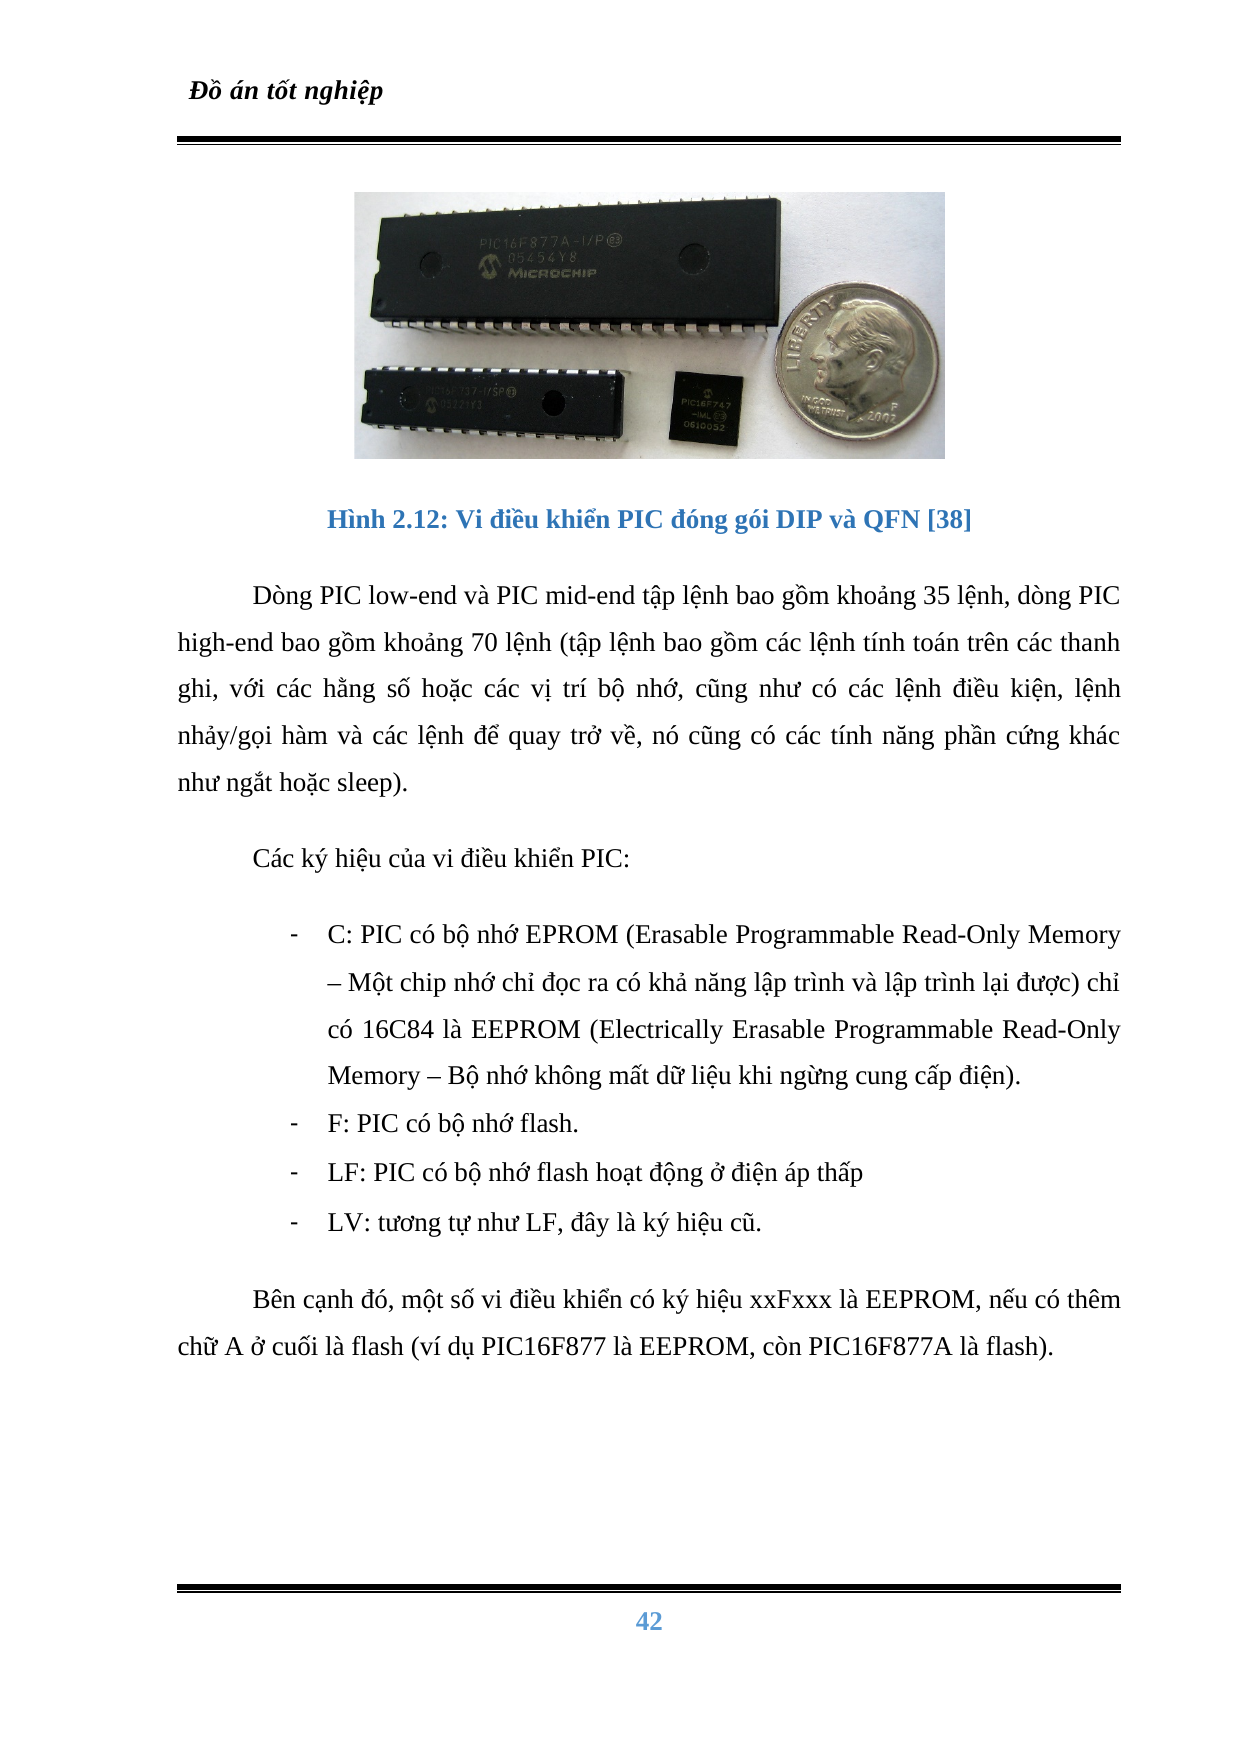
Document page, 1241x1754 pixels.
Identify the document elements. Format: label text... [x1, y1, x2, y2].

list C: PIC có bộ nhớ EPROM (Erasable Programmable Read-Only Memory – Một chip nhớ chỉ đọc ra có khả năng lập trình và lập trình lại được) chỉ có 16C84 là EEPROM (Electrically Erasable Programmable Read-Only Memory – Bộ nhớ không mất dữ liệu khi ngừng cung cấp điện). [290, 917, 1122, 1091]
list F: PIC có bộ nhớ flash. [290, 1106, 1122, 1139]
list Hình 2.12: Vi điều khiển PIC đóng gói DIP và QFN [38] [177, 503, 1122, 534]
list LV: tương tự như LF, đây là ký hiệu cũ. [290, 1205, 1122, 1238]
text Dòng PIC low-end và PIC mid-end tập lệnh bao gồm khoảng 35 lệnh, dòng PIC high-end bao gồm khoảng 70 lệnh (tập lệnh bao gồm các lệnh tính toán trên các thanh ghi, với các hằng số hoặc các vị trí bộ nhớ, cũng như có các lệnh điều kiện, lệnh nhảy/gọi hàm và các lệnh để quay trở về, nó cũng có các tính năng phần cứng khác như ngắt hoặc sleep). [177, 579, 1122, 797]
list LF: PIC có bộ nhớ flash hoạt động ở điện áp thấp [290, 1156, 1122, 1188]
text Các ký hiệu của vi điều khiển PIC: [177, 842, 1122, 873]
text Bên cạnh đó, một số vi điều khiển có ký hiệu xxFxxx là EEPROM, nếu có thêm chữ A ở cuối là flash (ví dụ PIC16F877 là EEPROM, còn PIC16F877A là flash). [177, 1284, 1122, 1361]
picture [354, 192, 945, 459]
